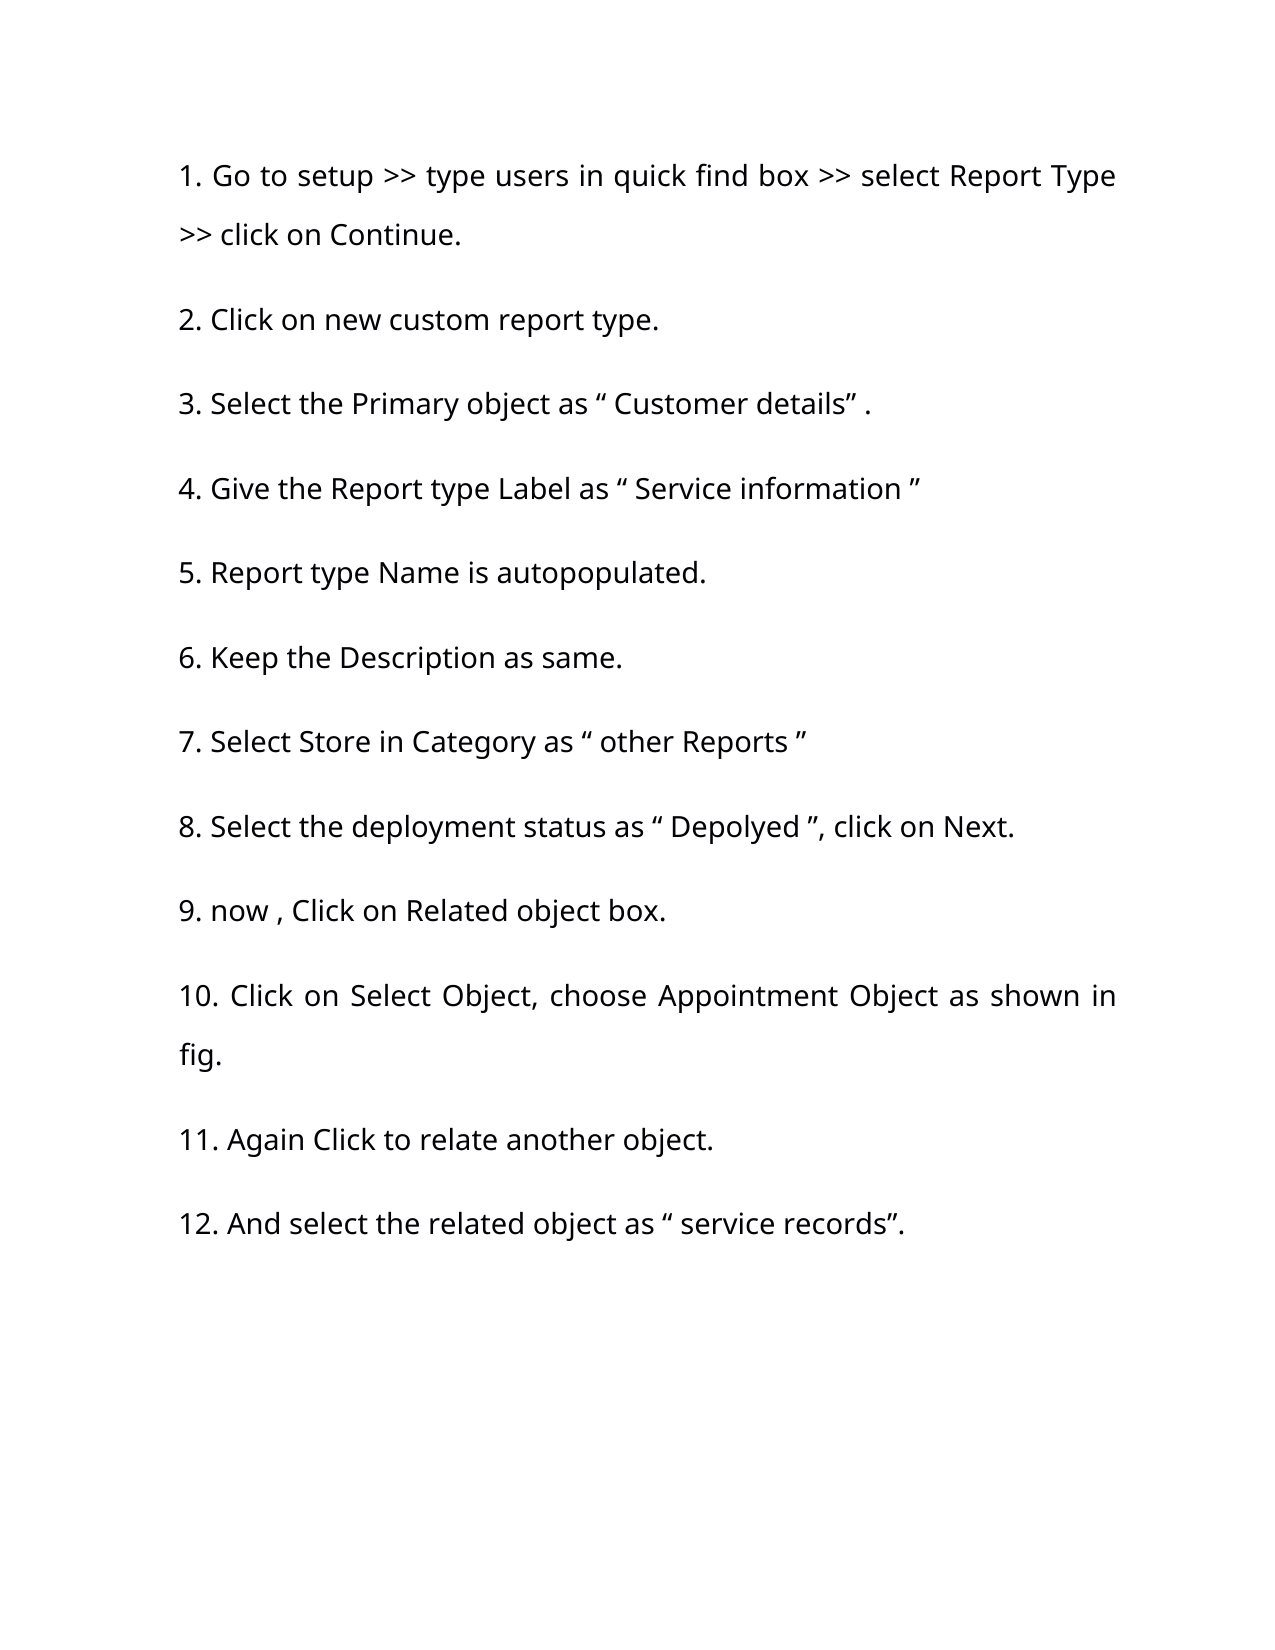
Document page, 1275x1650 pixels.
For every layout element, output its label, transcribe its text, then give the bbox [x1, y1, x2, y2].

text 8. Select the deployment status as “ Depolyed ”, click on Next. [178, 806, 1118, 846]
text 11. Again Click to relate another object. [178, 1119, 1118, 1159]
text 10. Click on Select Object, choose Appointment Object as shown in fig. [178, 975, 1118, 1074]
text 3. Select the Primary object as “ Customer details” . [178, 384, 1118, 423]
text 1. Go to setup >> type users in quick find box >> select Report Type >> click on Continue. [178, 155, 1118, 254]
text 2. Click on new custom report type. [178, 299, 1118, 339]
text 6. Keep the Description as same. [178, 637, 1118, 677]
text 5. Report type Name is autopopulated. [178, 553, 1118, 592]
text 4. Give the Report type Label as “ Service information ” [178, 468, 1118, 508]
text 9. now , Click on Related object box. [178, 891, 1118, 930]
text 7. Select Store in Category as “ other Reports ” [178, 722, 1118, 761]
text 12. And select the related object as “ service records”. [178, 1203, 1118, 1243]
